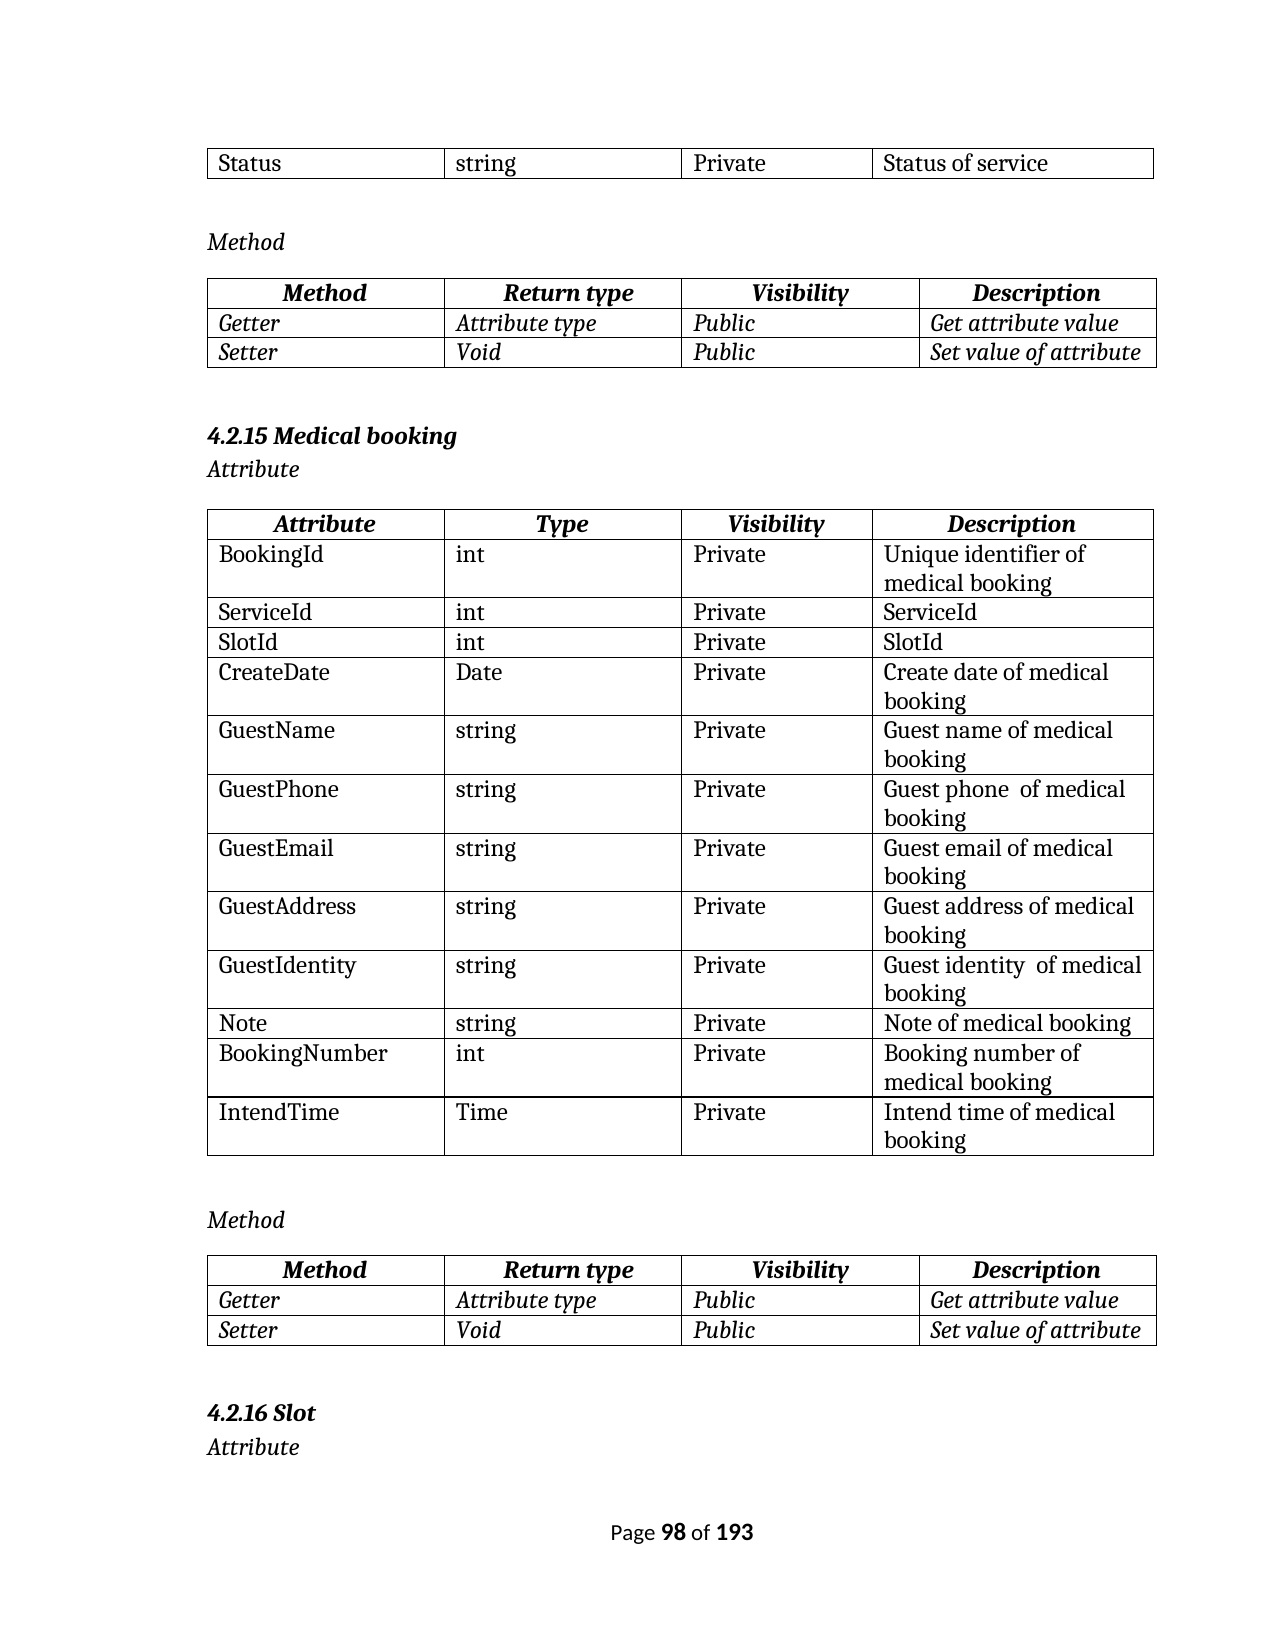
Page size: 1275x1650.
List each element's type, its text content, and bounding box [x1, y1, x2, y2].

table_header Description [920, 1256, 1156, 1285]
table_cell string [445, 149, 681, 177]
table_cell Intend time of medical booking [873, 1098, 1153, 1155]
table_cell Private [682, 892, 872, 949]
table_cell Public [682, 309, 919, 337]
table_cell ServiceId [873, 598, 1153, 627]
text 4.2.15 Medical booking Attribute [207, 422, 1157, 484]
table_cell Date [445, 658, 681, 715]
table_cell GuestIdentity [208, 951, 444, 1008]
table_cell Private [682, 716, 872, 774]
table_cell string [445, 775, 681, 832]
table_cell GuestEmail [208, 834, 444, 891]
table_cell GuestAddress [208, 892, 444, 949]
table_cell Set value of attribute [920, 338, 1156, 367]
table_cell Attribute type [445, 1286, 681, 1315]
table_cell Unique identifier of medical booking [873, 540, 1153, 597]
table_header Return type [445, 1256, 681, 1285]
table_cell Setter [208, 1316, 444, 1344]
table_cell Get attribute value [920, 309, 1156, 337]
table_cell Guest identity of medical booking [873, 951, 1153, 1008]
table_cell string [445, 834, 681, 891]
table_cell Public [682, 1316, 919, 1344]
table_cell ServiceId [208, 598, 444, 627]
table_cell GuestPhone [208, 775, 444, 832]
table_header Method [208, 279, 444, 307]
table_cell Booking number of medical booking [873, 1039, 1153, 1096]
table_cell string [445, 716, 681, 774]
table_cell Private [682, 1009, 872, 1038]
table_cell Set value of attribute [920, 1316, 1156, 1344]
table_cell Guest email of medical booking [873, 834, 1153, 891]
text Method [207, 1206, 1157, 1234]
table_cell Create date of medical booking [873, 658, 1153, 715]
table_cell string [445, 892, 681, 949]
table_cell BookingId [208, 540, 444, 597]
table_cell SlotId [208, 628, 444, 657]
table_cell Private [682, 149, 872, 177]
table_header Attribute [208, 510, 444, 539]
table_header Description [920, 279, 1156, 307]
table_cell Public [682, 1286, 919, 1315]
table_header Description [873, 510, 1153, 539]
table_cell SlotId [873, 628, 1153, 657]
table_cell Private [682, 1098, 872, 1155]
table_cell Private [682, 834, 872, 891]
table_cell Get attribute value [920, 1286, 1156, 1315]
table_cell Private [682, 1039, 872, 1096]
table_cell int [445, 628, 681, 657]
table_cell Guest phone of medical booking [873, 775, 1153, 832]
table_cell string [445, 1009, 681, 1038]
table_cell IntendTime [208, 1098, 444, 1155]
text Method [207, 228, 1157, 257]
table_header Return type [445, 279, 681, 307]
table_header Visibility [682, 279, 919, 307]
table_cell string [445, 951, 681, 1008]
table_cell Setter [208, 338, 444, 367]
table_cell Private [682, 628, 872, 657]
table_cell Private [682, 598, 872, 627]
text 4.2.16 Slot Attribute [207, 1399, 1157, 1461]
table_cell Time [445, 1098, 681, 1155]
table_header Type [445, 510, 681, 539]
table_cell Status [208, 149, 444, 177]
table_cell Private [682, 775, 872, 832]
table_cell Private [682, 658, 872, 715]
table_cell Void [445, 1316, 681, 1344]
table_cell Status of service [873, 149, 1153, 177]
table_cell Private [682, 540, 872, 597]
table_header Method [208, 1256, 444, 1285]
table_header Visibility [682, 510, 872, 539]
table_cell int [445, 1039, 681, 1096]
table_cell Getter [208, 309, 444, 337]
table_cell Getter [208, 1286, 444, 1315]
table_cell Private [682, 951, 872, 1008]
table_cell Note [208, 1009, 444, 1038]
table_cell int [445, 540, 681, 597]
table_cell Public [682, 338, 919, 367]
table_cell BookingNumber [208, 1039, 444, 1096]
table_cell Attribute type [445, 309, 681, 337]
table_cell Void [445, 338, 681, 367]
table_cell Note of medical booking [873, 1009, 1153, 1038]
table_cell GuestName [208, 716, 444, 774]
table_cell int [445, 598, 681, 627]
table_cell Guest name of medical booking [873, 716, 1153, 774]
table_header Visibility [682, 1256, 919, 1285]
table_cell Guest address of medical booking [873, 892, 1153, 949]
table_cell CreateDate [208, 658, 444, 715]
